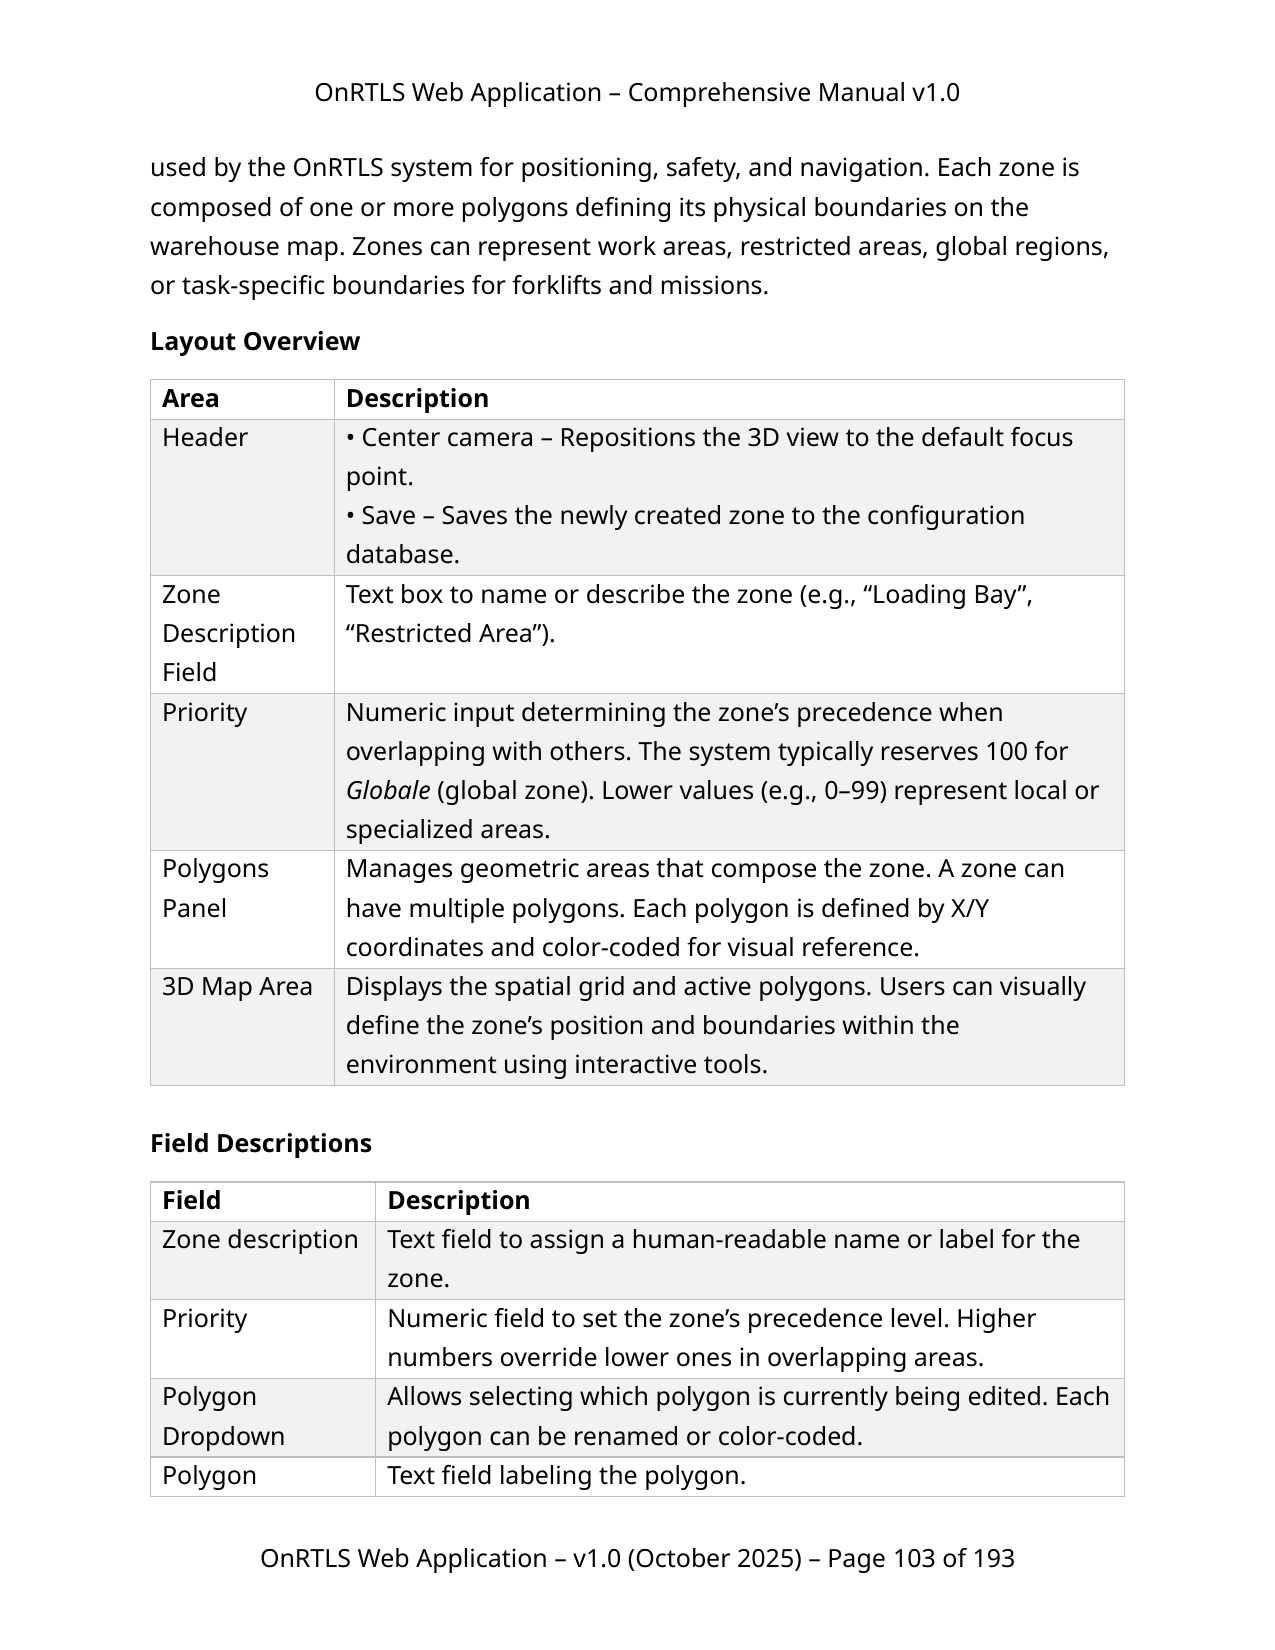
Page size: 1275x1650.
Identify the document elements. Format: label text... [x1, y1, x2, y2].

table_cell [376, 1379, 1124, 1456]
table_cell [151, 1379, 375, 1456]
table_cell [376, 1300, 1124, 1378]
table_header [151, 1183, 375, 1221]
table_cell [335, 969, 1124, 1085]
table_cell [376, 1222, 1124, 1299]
text Field Descriptions [150, 1086, 1125, 1160]
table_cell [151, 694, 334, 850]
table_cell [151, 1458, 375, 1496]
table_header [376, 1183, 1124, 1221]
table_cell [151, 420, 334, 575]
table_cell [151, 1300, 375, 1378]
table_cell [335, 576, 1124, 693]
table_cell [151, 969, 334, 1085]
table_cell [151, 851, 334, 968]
text Layout Overview [150, 323, 1125, 357]
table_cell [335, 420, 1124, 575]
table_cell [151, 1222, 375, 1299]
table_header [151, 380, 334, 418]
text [150, 150, 1125, 302]
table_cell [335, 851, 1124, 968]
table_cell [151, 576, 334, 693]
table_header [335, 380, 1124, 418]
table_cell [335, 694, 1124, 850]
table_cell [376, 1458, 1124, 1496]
